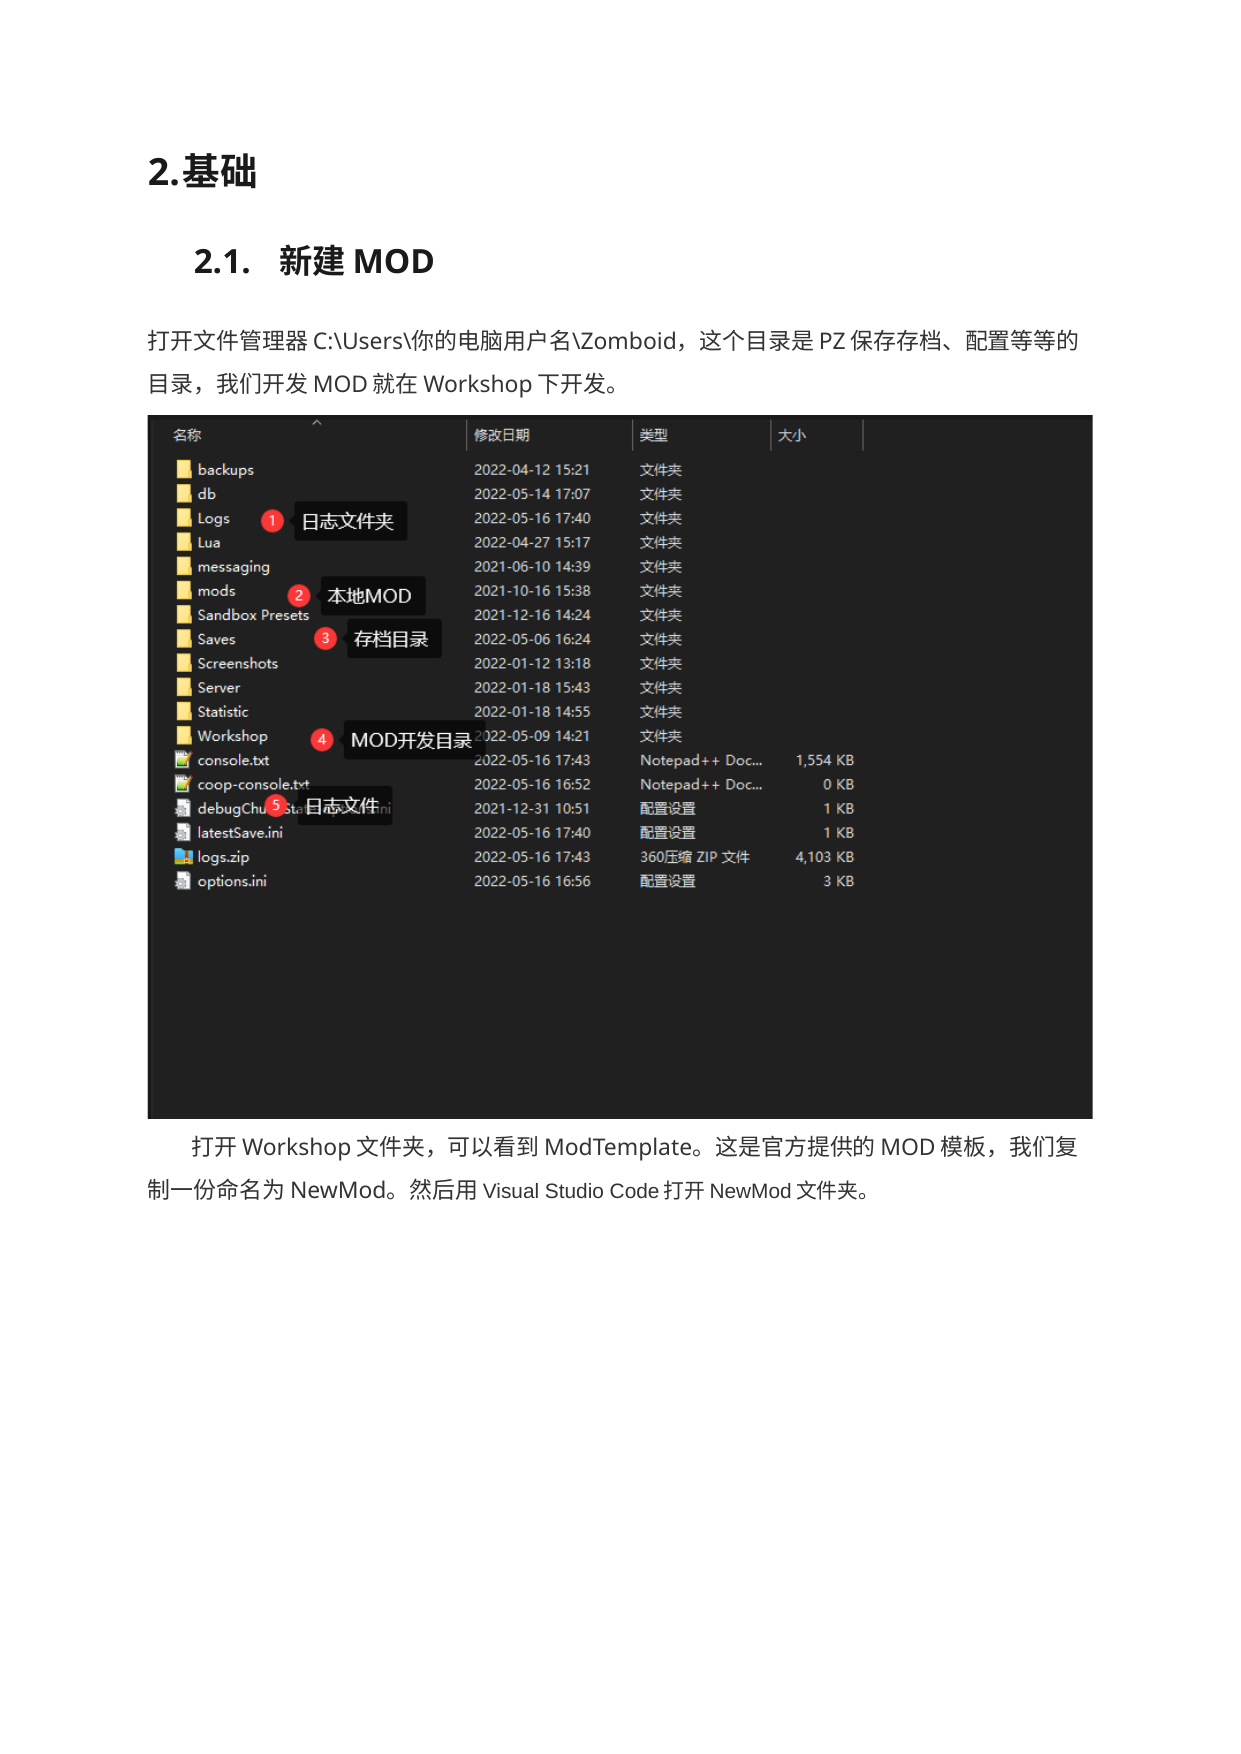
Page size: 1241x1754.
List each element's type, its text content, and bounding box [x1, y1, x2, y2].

subtitle 新建MOD [193, 234, 1093, 283]
picture [147, 415, 1093, 1119]
text 打开文件管理器C:\Users\你的电脑用户名\Zomboid，这个目录是PZ保存存档、配置等等的目录，我们开发MOD就在Workshop下开发。 [148, 323, 1093, 399]
text 打开Workshop文件夹，可以看到ModTemplate。这是官方提供的MOD模板，我们复制一份命名为NewMod。然后用Visual Studio Code打开NewMod文件夹。 [148, 1119, 1093, 1205]
subtitle 基础 [148, 142, 1093, 196]
